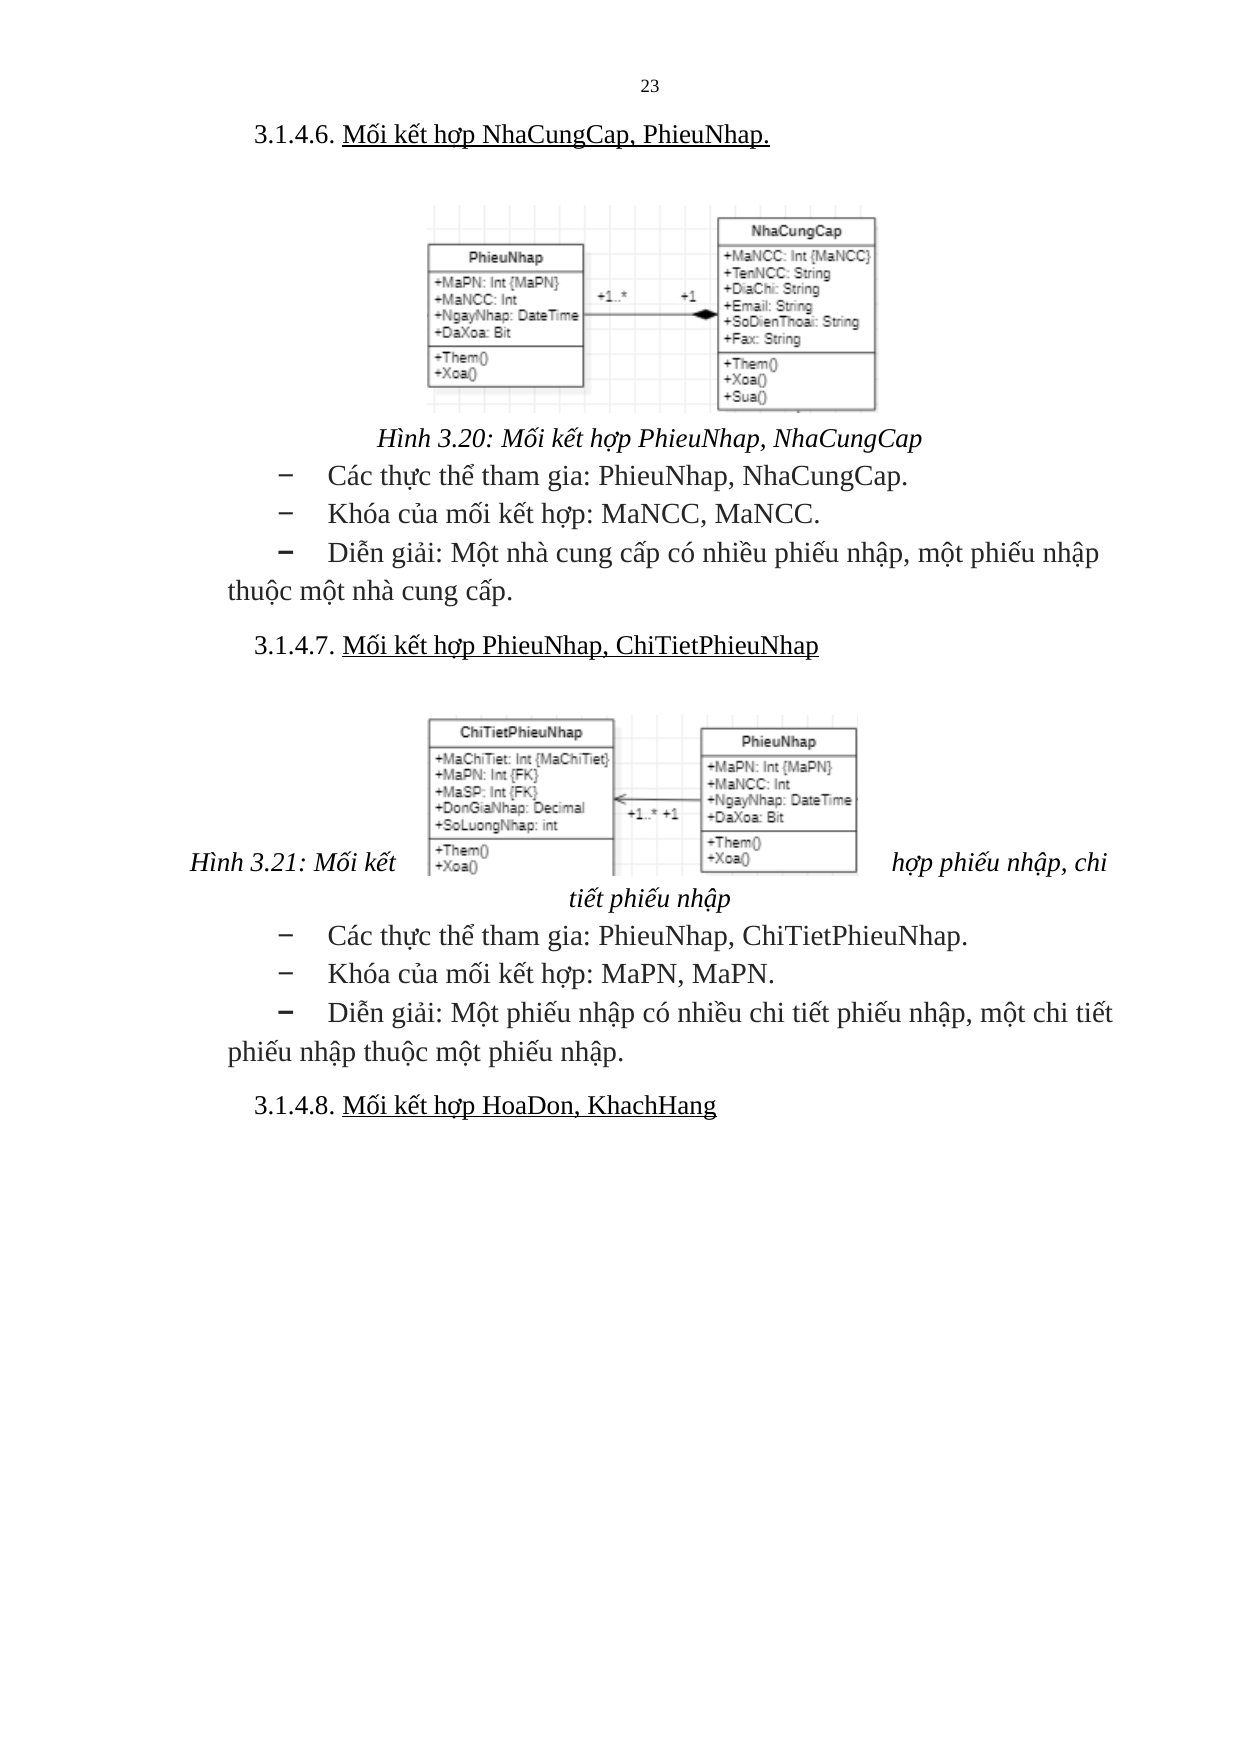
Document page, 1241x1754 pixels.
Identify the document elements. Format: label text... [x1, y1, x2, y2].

subtitle Mối kết hợp NhaCungCap, PhieuNhap. [254, 118, 1122, 149]
picture [426, 715, 859, 876]
list Khóa của mối kết hợp: MaNCC, MaNCC. [227, 496, 1122, 530]
subtitle Mối kết hợp HoaDon, KhachHang [254, 1089, 1122, 1120]
list Diễn giải: Một phiếu nhập có nhiều chi tiết phiếu nhập, một chi tiết phiếu nhập thuộc một phiếu nhập. [227, 995, 1122, 1067]
list Các thực thể tham gia: PhieuNhap, ChiTietPhieuNhap. [227, 918, 1122, 951]
list Diễn giải: Một nhà cung cấp có nhiều phiếu nhập, một phiếu nhập thuộc một nhà cung cấp. [227, 535, 1122, 607]
list Khóa của mối kết hợp: MaPN, MaPN. [227, 956, 1122, 990]
list Các thực thể tham gia: PhieuNhap, NhaCungCap. [227, 458, 1122, 491]
subtitle Mối kết hợp PhieuNhap, ChiTietPhieuNhap [254, 629, 1122, 660]
